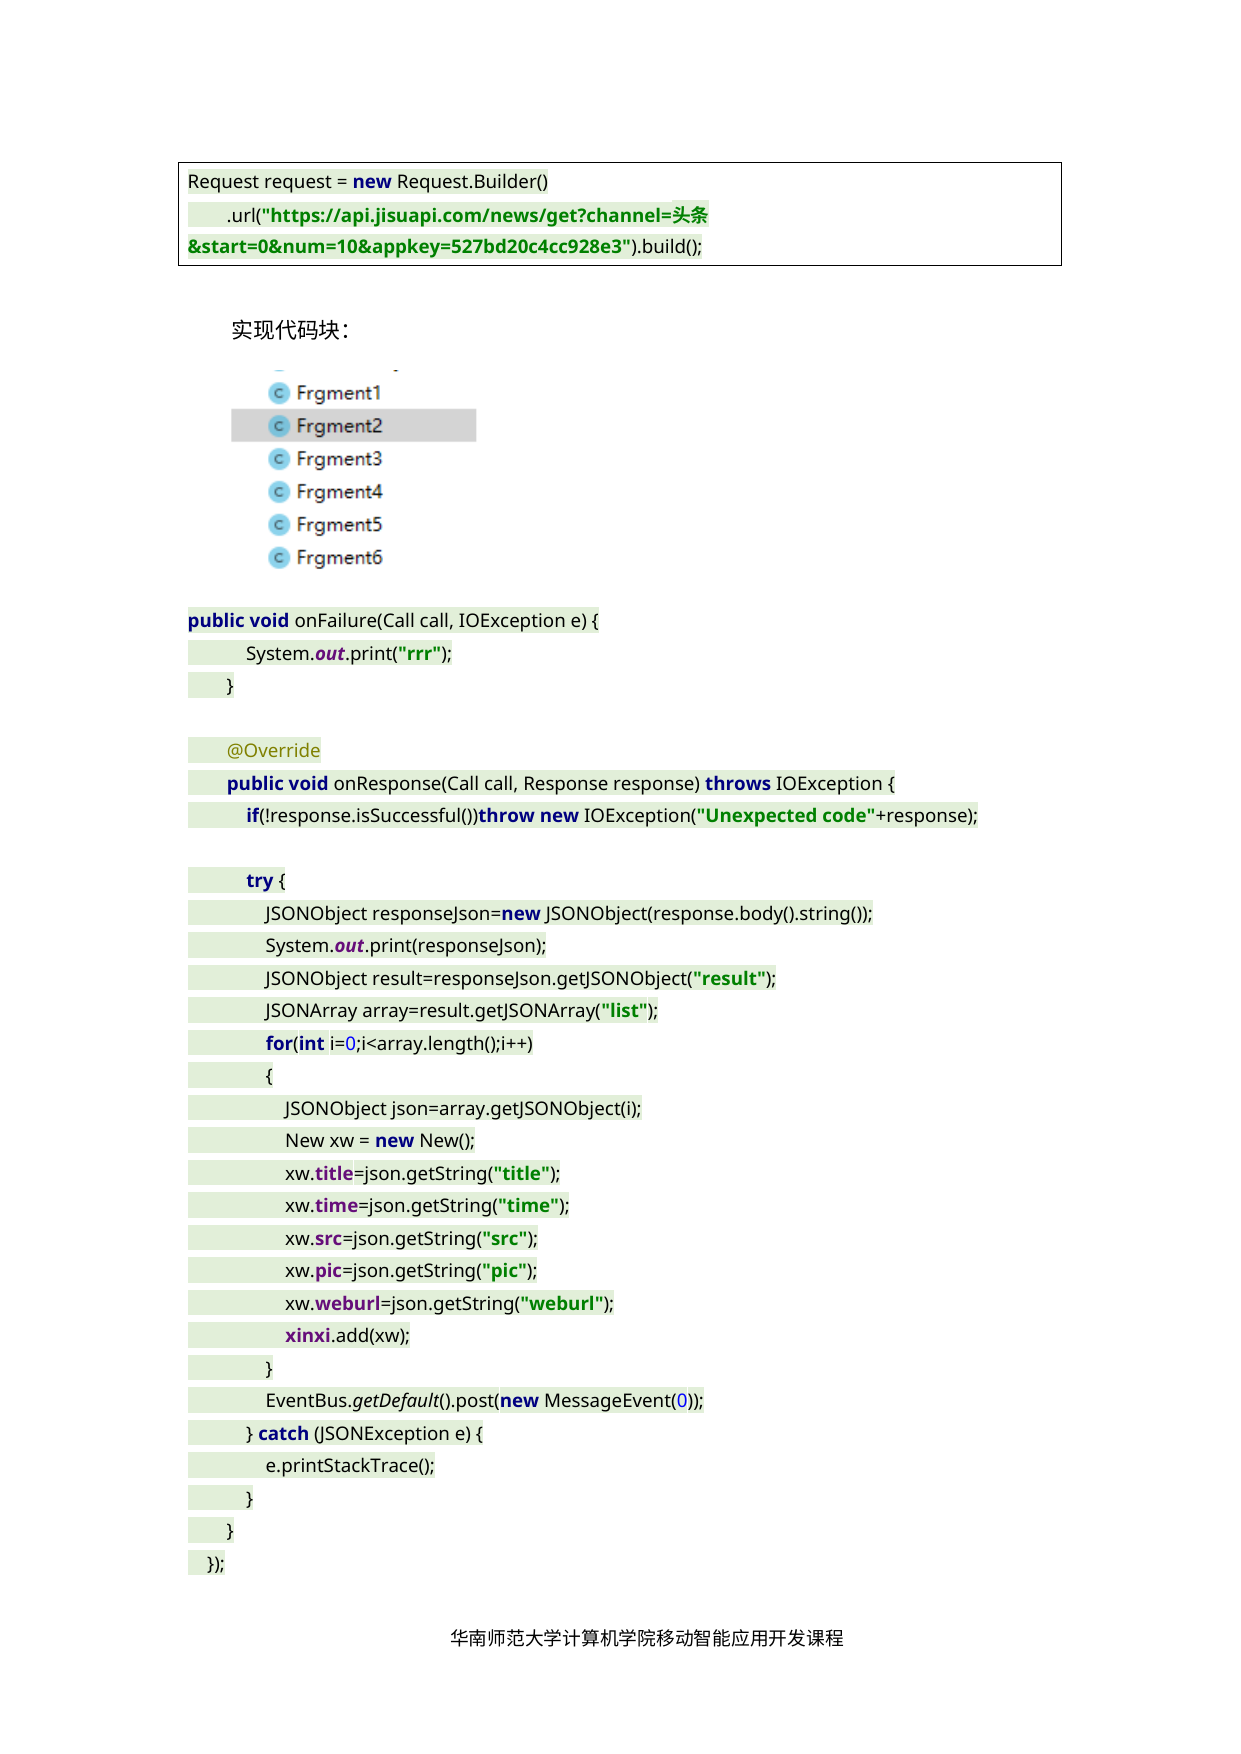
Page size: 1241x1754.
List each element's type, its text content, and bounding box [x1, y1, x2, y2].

text 实现代码块： [187, 313, 1053, 346]
text Request request = new Request.Builder() .url("https://api.jisuapi.com/news/get?channel=头条&start=0&num=10&appkey=527bd20c4cc928e3").build(); [179, 163, 1061, 265]
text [187, 604, 1053, 1579]
picture [231, 370, 477, 580]
